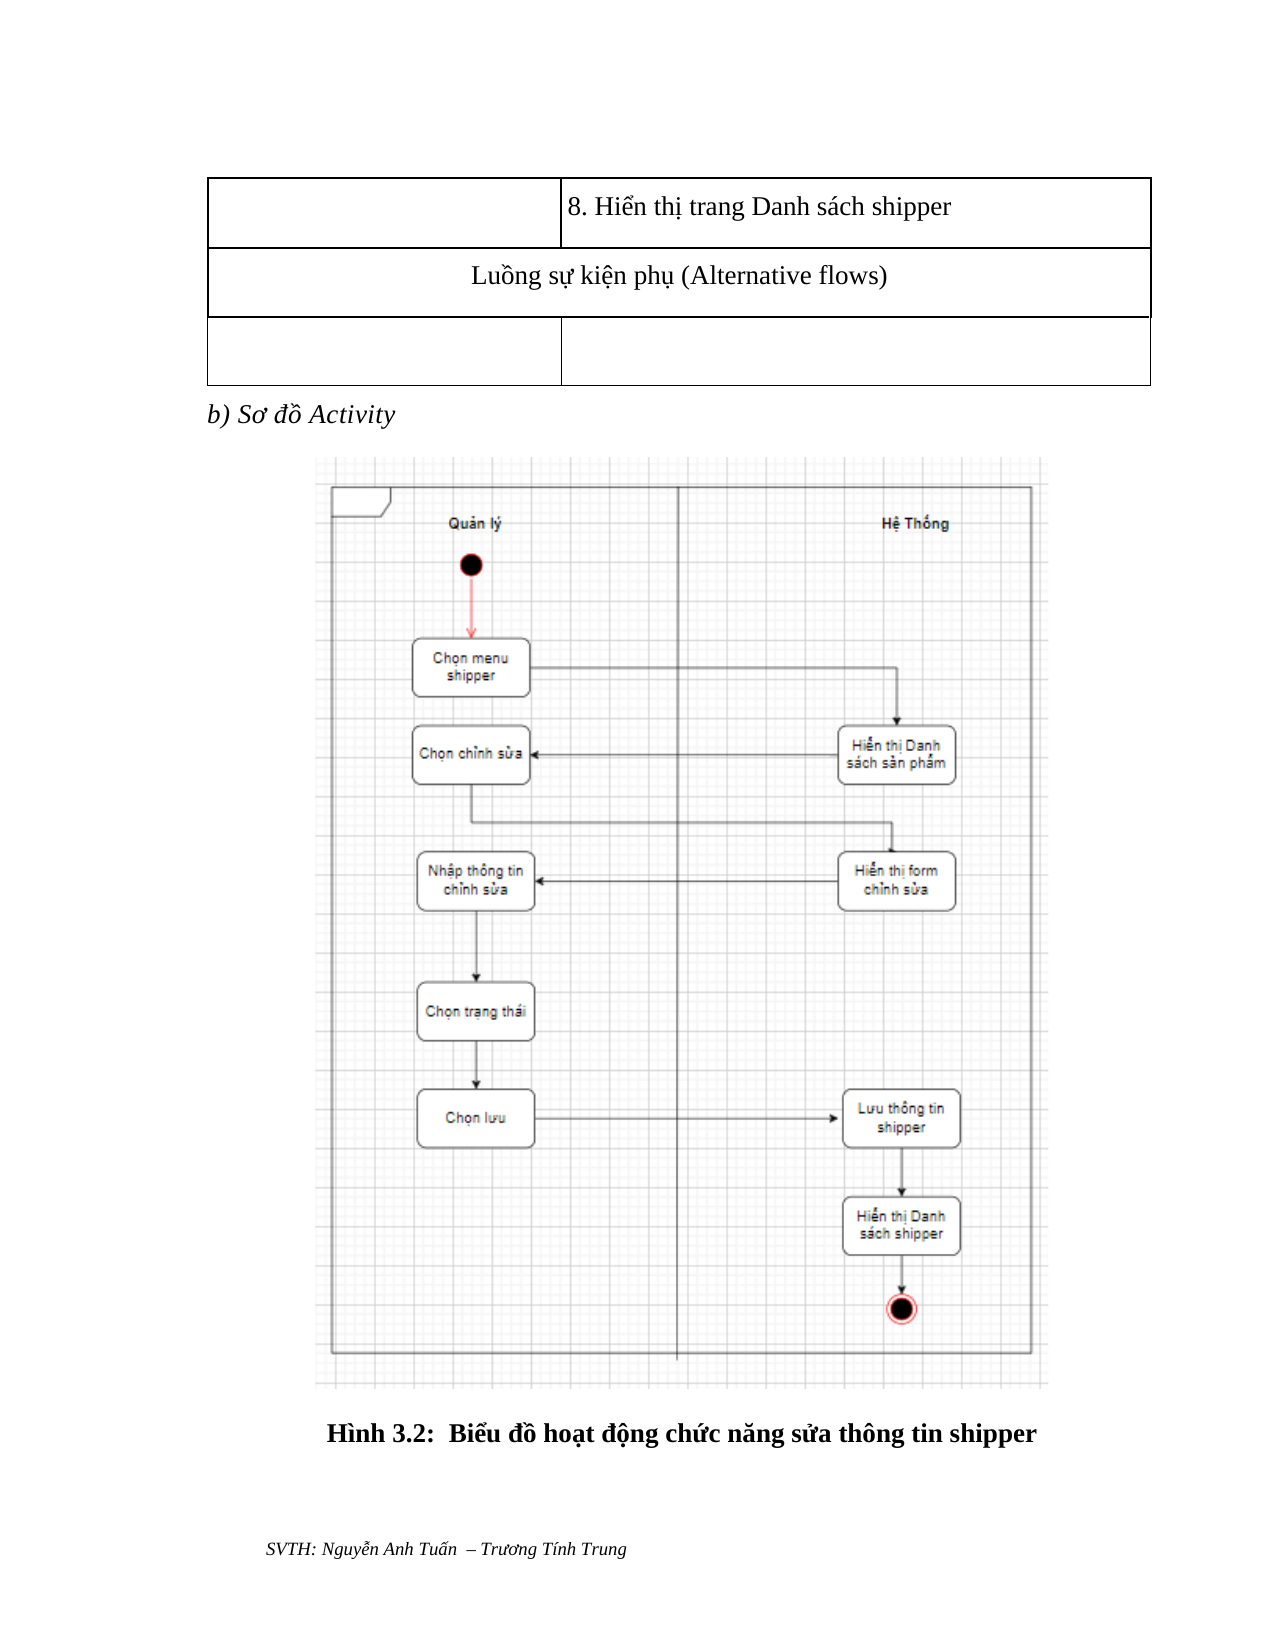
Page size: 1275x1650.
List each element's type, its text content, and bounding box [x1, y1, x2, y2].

text Biểu đồ hoạt động chức năng sửa thông tin shipper [207, 1417, 1157, 1448]
table_cell 8. Hiển thị trang Danh sách shipper [562, 179, 1150, 247]
table_cell [208, 318, 561, 385]
table_cell Luồng sự kiện phụ (Alternative flows) [209, 249, 1150, 316]
table_cell [209, 179, 560, 247]
table_cell [562, 316, 1150, 385]
text b) Sơ đồ Activity [207, 398, 1157, 429]
picture [315, 457, 1049, 1389]
